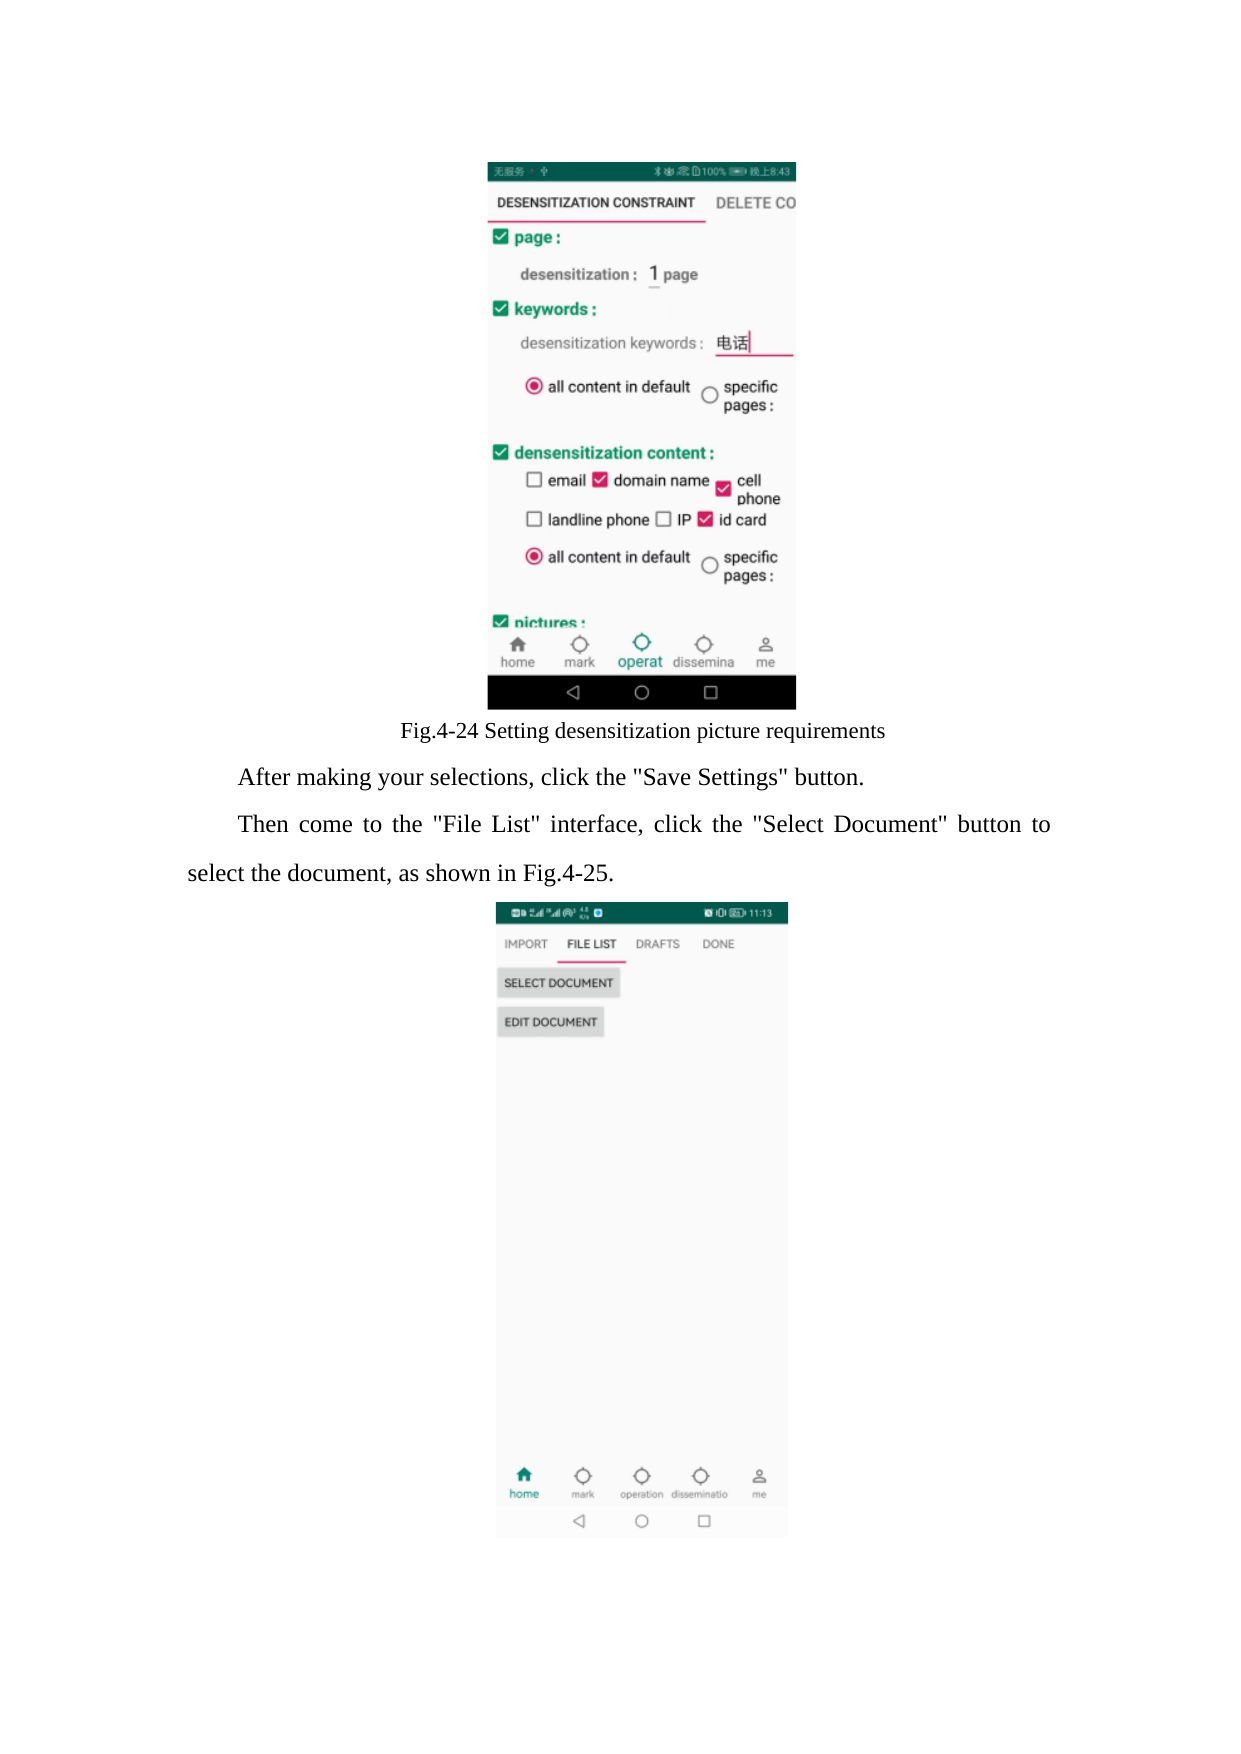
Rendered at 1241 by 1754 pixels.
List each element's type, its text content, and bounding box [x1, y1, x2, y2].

picture [487, 162, 797, 711]
text Then come to the "File List" interface, click the "Select Document" button to select the document, as shown in Fig.4-25. [187, 807, 1053, 888]
text After making your selections, click the "Save Settings" button. [187, 760, 1053, 793]
text Fig.4-24 Setting desensitization picture requirements [187, 714, 1053, 747]
picture [495, 902, 789, 1537]
